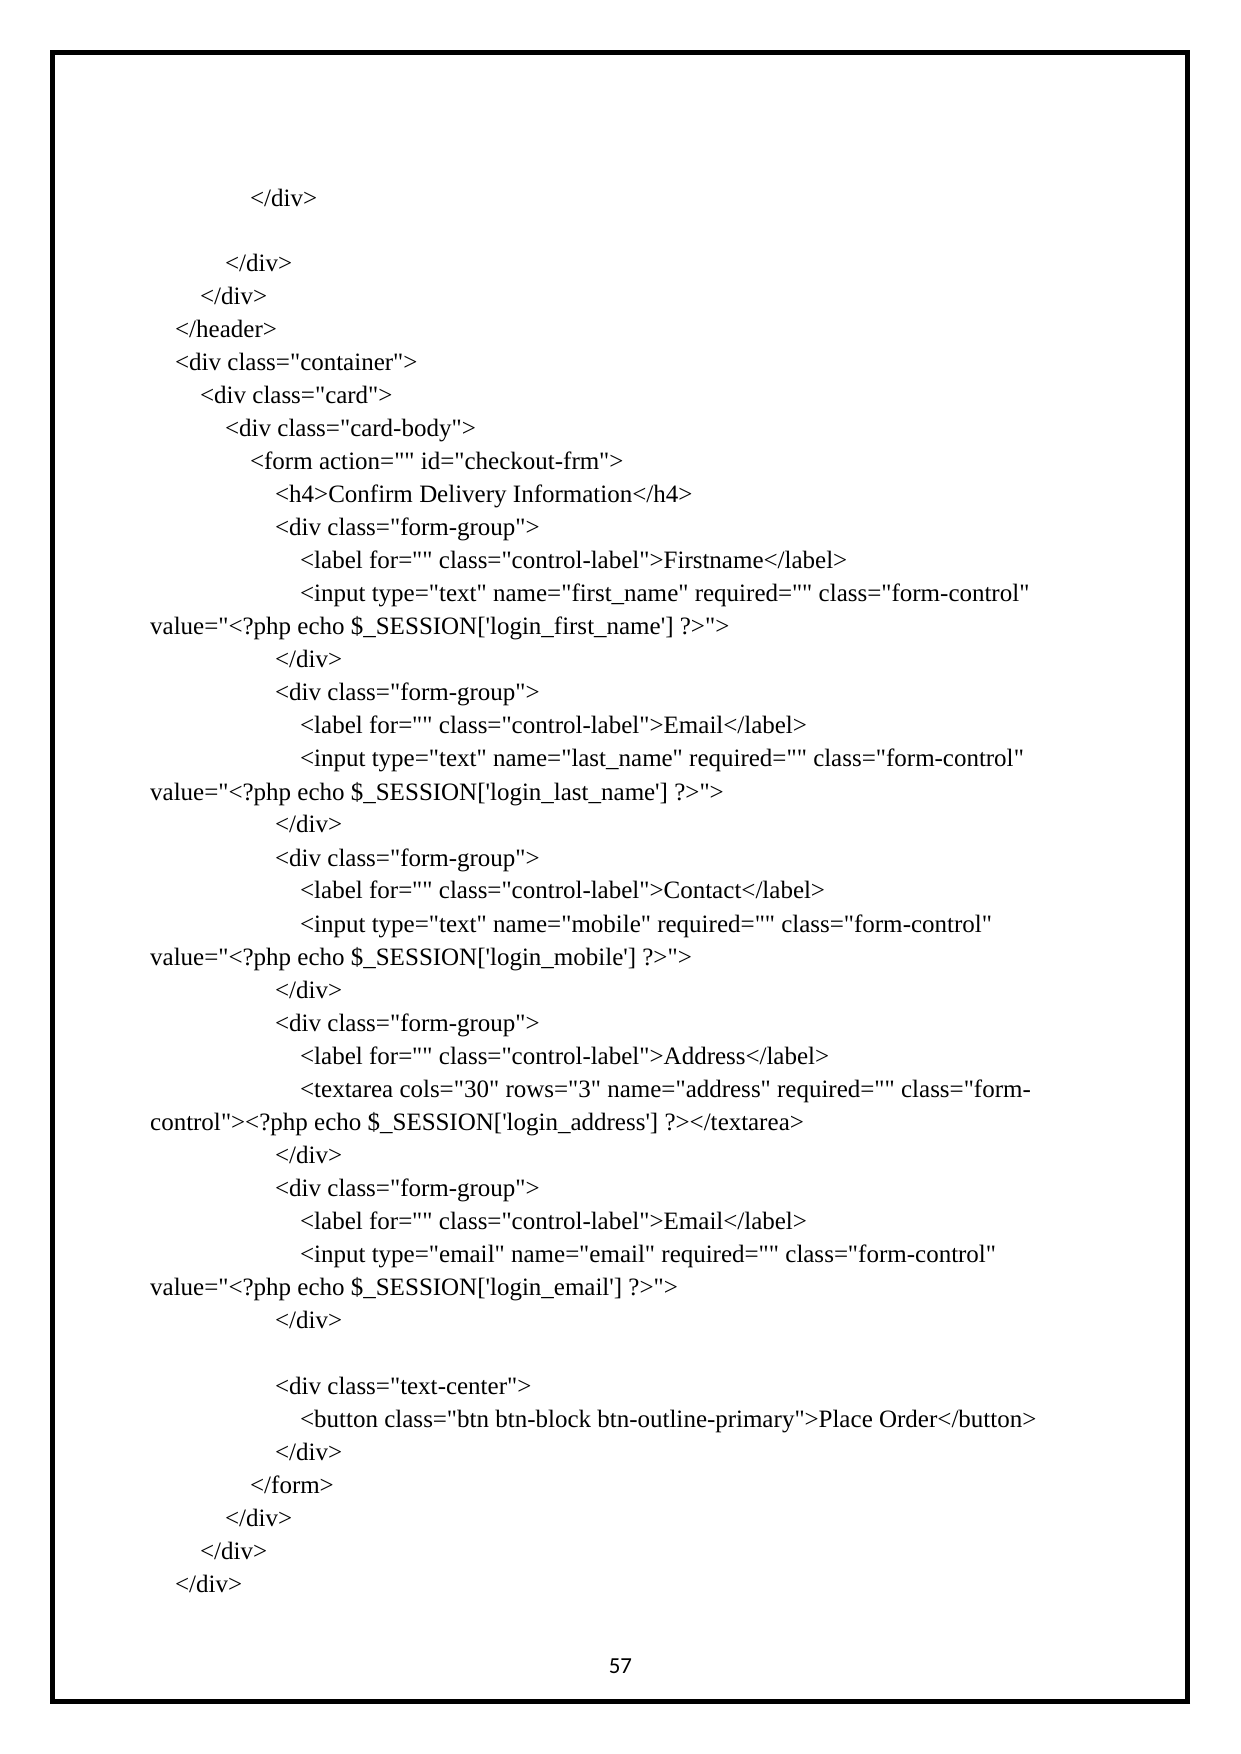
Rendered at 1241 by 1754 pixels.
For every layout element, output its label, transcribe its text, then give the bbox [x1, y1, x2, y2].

text </div> [150, 183, 1090, 212]
text <div class="card"> [150, 380, 1090, 409]
text <h4>Confirm Delivery Information</h4> [150, 479, 1090, 508]
text </div> [150, 1305, 1090, 1334]
text </div> [150, 1503, 1090, 1532]
text </div> [150, 1140, 1090, 1168]
text <label for="" class="control-label">Address</label> [150, 1041, 1090, 1069]
text <div class="form-group"> [150, 677, 1090, 706]
text <textarea cols="30" rows="3" name="address" required="" class="form-control"><?php echo $_SESSION['login_address'] ?></textarea> [150, 1074, 1090, 1136]
text <div class="form-group"> [150, 1008, 1090, 1036]
text <label for="" class="control-label">Firstname</label> [150, 545, 1090, 574]
text <button class="btn btn-block btn-outline-primary">Place Order</button> [150, 1404, 1090, 1433]
text </div> [150, 1536, 1090, 1565]
text <div class="form-group"> [150, 512, 1090, 541]
text </div> [150, 644, 1090, 673]
text <div class="form-group"> [150, 1173, 1090, 1202]
text <input type="text" name="mobile" required="" class="form-control" value="<?php echo $_SESSION['login_mobile'] ?>"> [150, 909, 1090, 970]
text </div> [150, 1437, 1090, 1466]
text <form action="" id="checkout-frm"> [150, 446, 1090, 475]
text <div class="card-body"> [150, 413, 1090, 442]
text <div class="text-center"> [150, 1371, 1090, 1400]
text <label for="" class="control-label">Email</label> [150, 1206, 1090, 1234]
text <input type="text" name="first_name" required="" class="form-control" value="<?php echo $_SESSION['login_first_name'] ?>"> [150, 578, 1090, 640]
text <div class="container"> [150, 347, 1090, 376]
text </div> [150, 809, 1090, 838]
text </div> [150, 1569, 1090, 1598]
text </div> [150, 281, 1090, 310]
text <label for="" class="control-label">Email</label> [150, 711, 1090, 739]
text </header> [150, 314, 1090, 343]
text </div> [150, 248, 1090, 277]
text <div class="form-group"> [150, 843, 1090, 871]
text <label for="" class="control-label">Contact</label> [150, 876, 1090, 904]
text <input type="text" name="last_name" required="" class="form-control" value="<?php echo $_SESSION['login_last_name'] ?>"> [150, 743, 1090, 805]
text </form> [150, 1470, 1090, 1499]
text <input type="email" name="email" required="" class="form-control" value="<?php echo $_SESSION['login_email'] ?>"> [150, 1239, 1090, 1301]
text </div> [150, 975, 1090, 1003]
